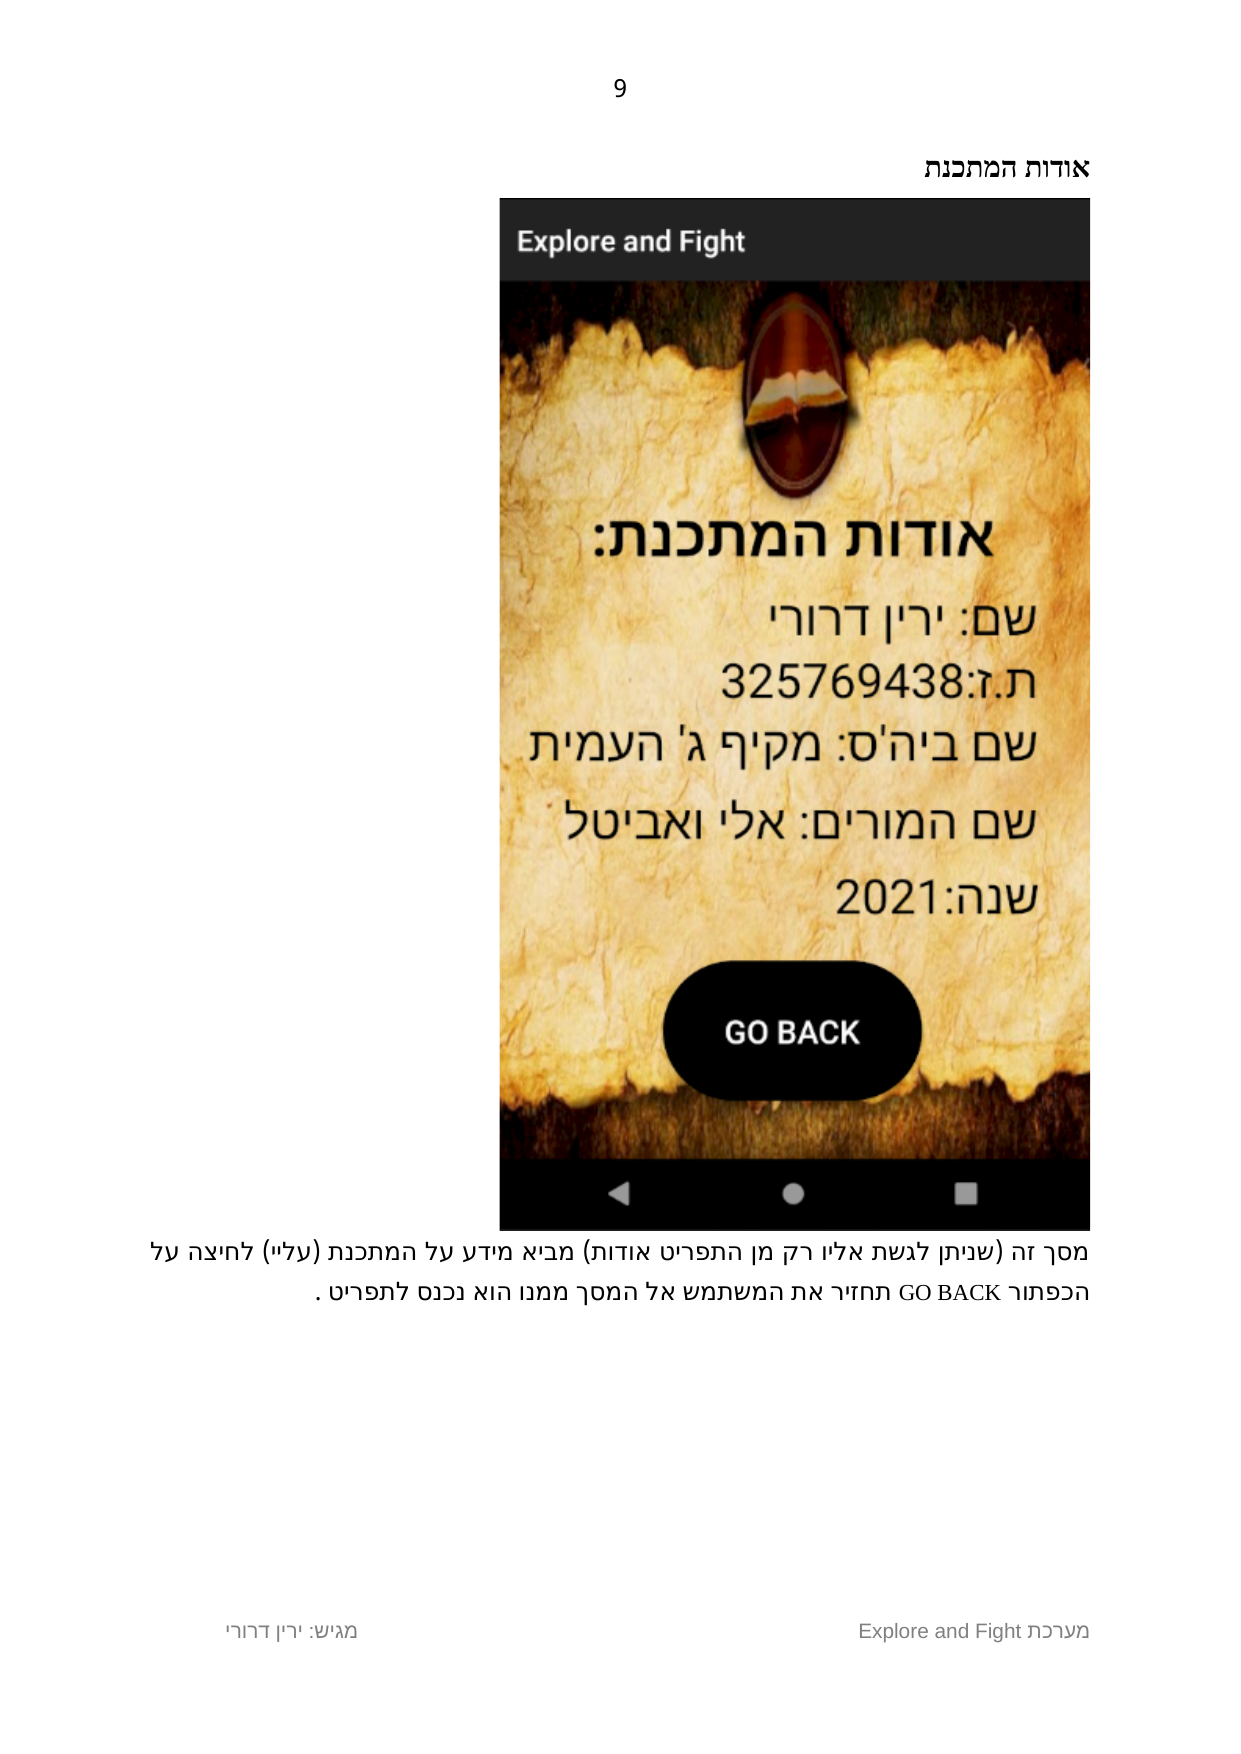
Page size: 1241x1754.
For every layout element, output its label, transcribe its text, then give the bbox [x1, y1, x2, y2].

subtitle אודות המתכנת [150, 150, 1090, 183]
text מסך זה (שניתן לגשת אליו רק מן התפריט אודות) מביא מידע על המתכנת (עליי) לחיצה על הכפתור GO BACK תחזיר את המשתמש אל המסך ממנו הוא נכנס לתפריט . [150, 1237, 1090, 1311]
picture [499, 198, 1091, 1231]
